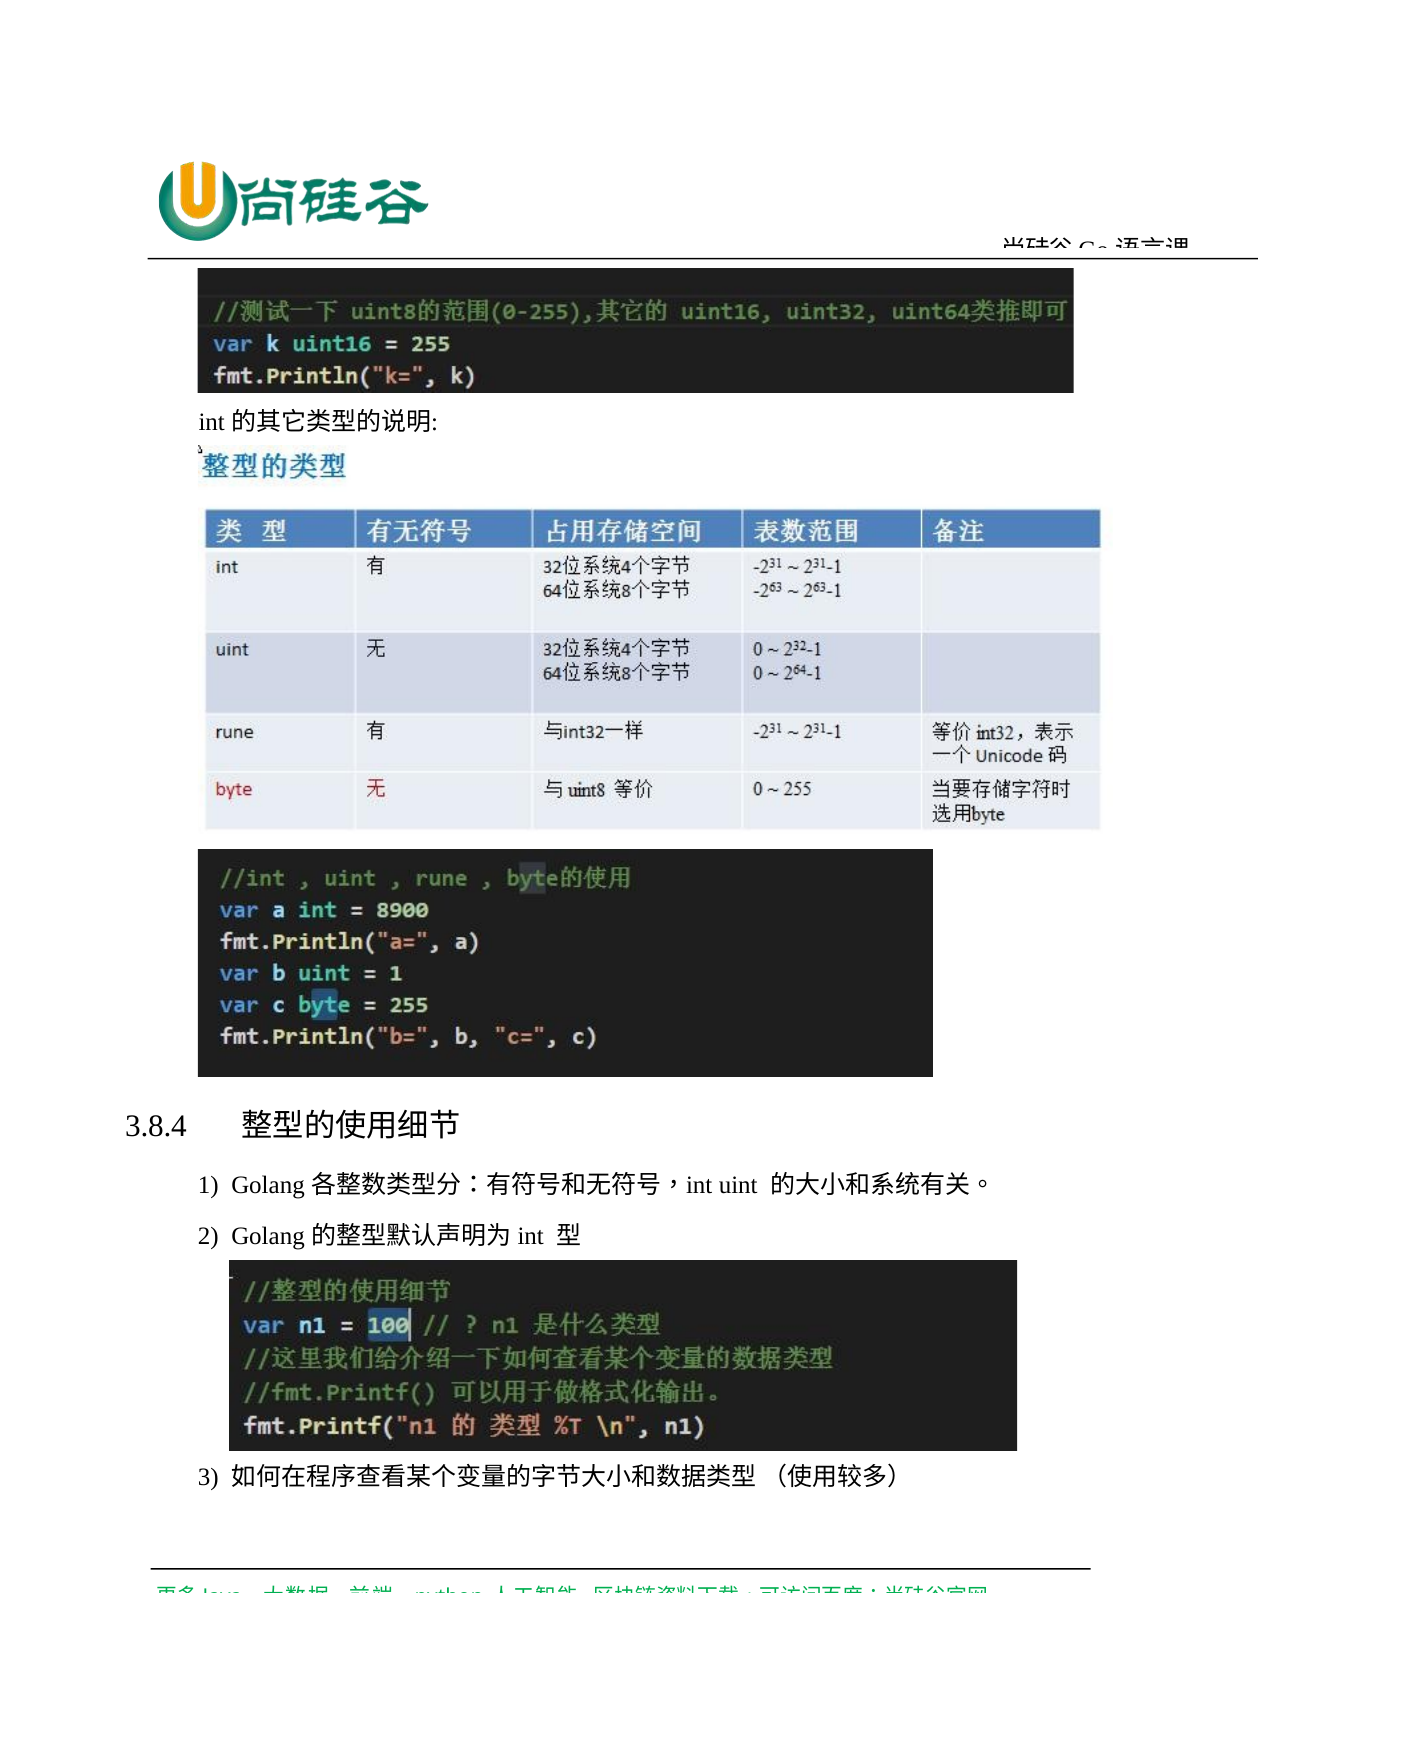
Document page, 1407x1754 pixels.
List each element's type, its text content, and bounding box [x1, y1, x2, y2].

picture [229, 1260, 1018, 1451]
list Golang 各整数类型分：有符号和无符号，int uint 的大小和系统有关。 [198, 1167, 1319, 1201]
subtitle 整型的使用细节 [125, 1103, 513, 1146]
picture [197, 445, 1113, 834]
picture [197, 268, 1074, 393]
picture [197, 849, 933, 1077]
picture [158, 161, 429, 241]
text int 的其它类型的说明: [125, 403, 511, 438]
list Golang 的整型默认声明为 int 型 [198, 1218, 1319, 1252]
